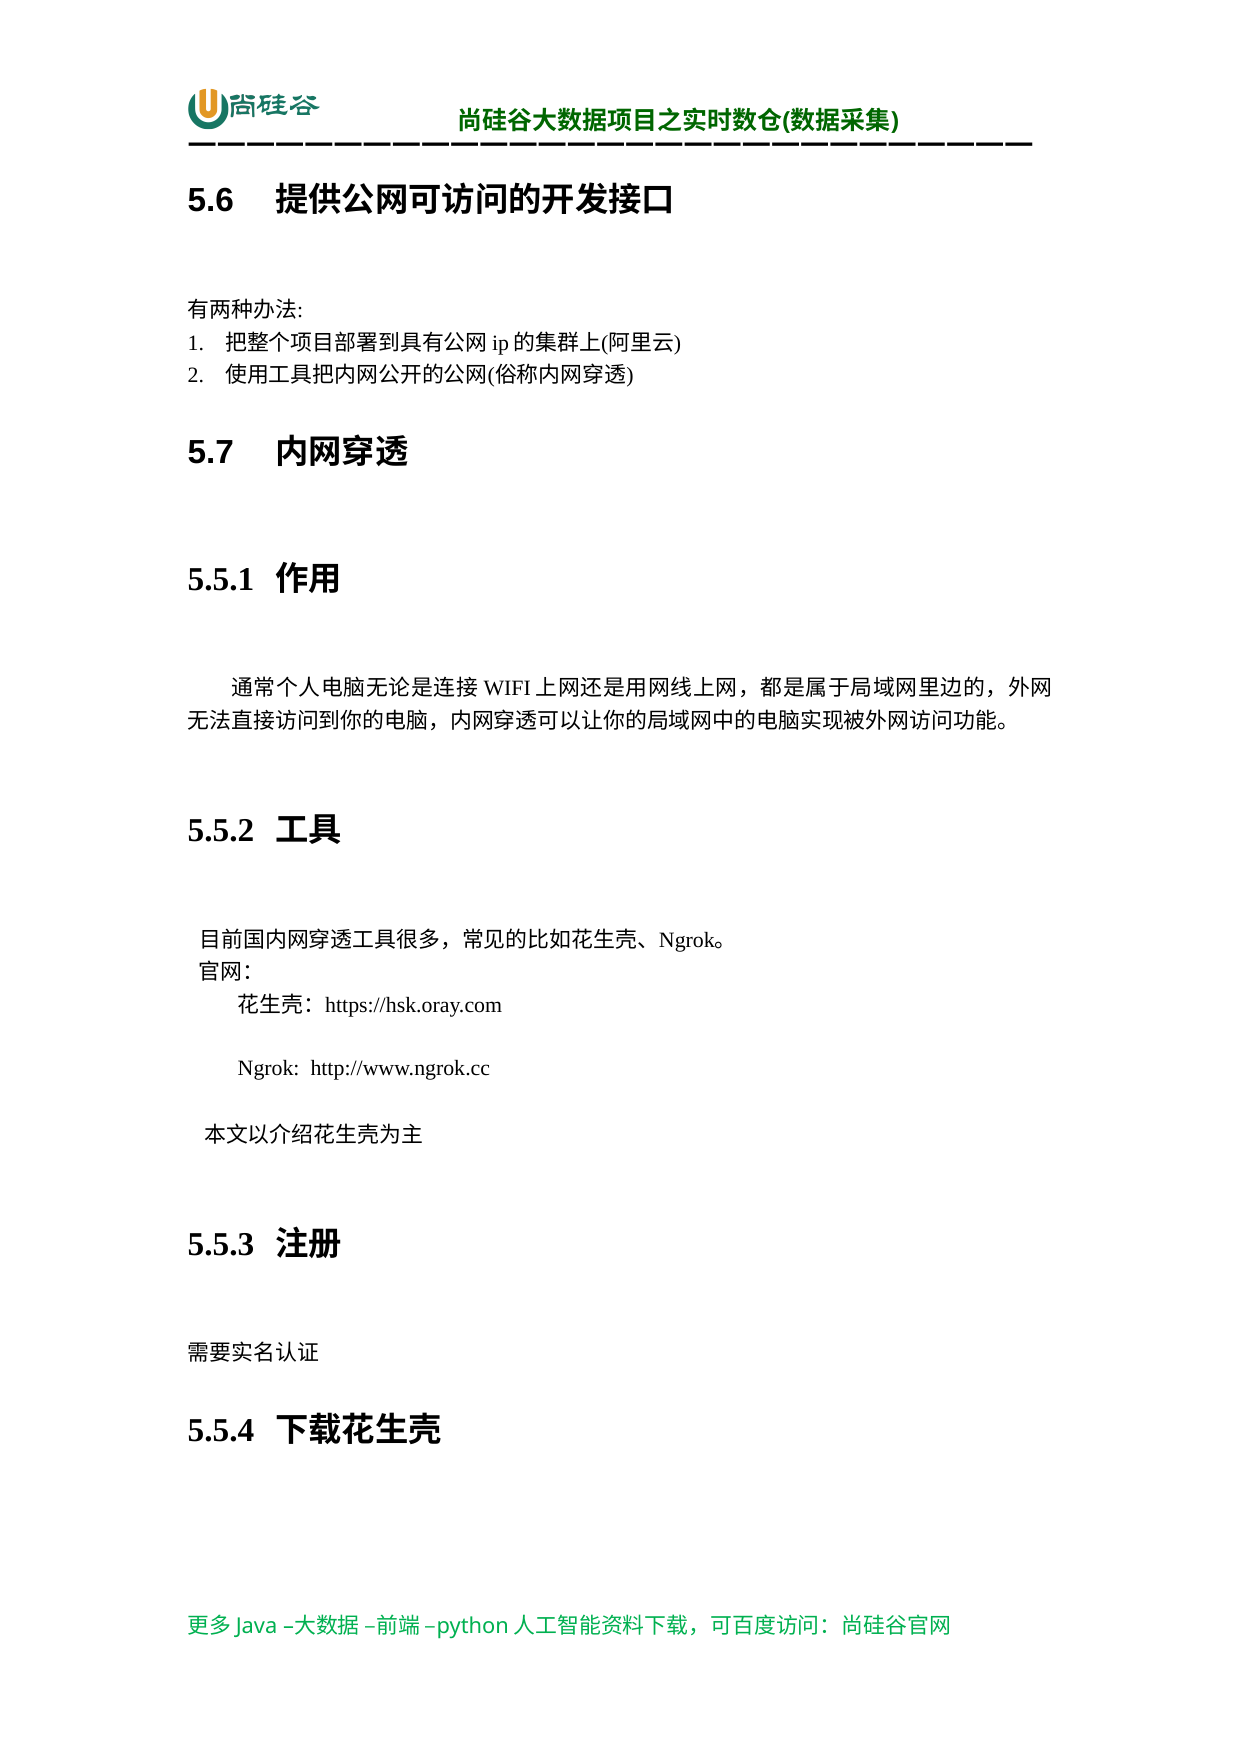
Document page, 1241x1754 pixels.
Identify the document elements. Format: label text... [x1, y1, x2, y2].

subtitle 工具 [187, 794, 1053, 859]
text 官网： [187, 954, 1053, 986]
subtitle 内网穿透 [187, 416, 1053, 481]
subtitle 作用 [187, 543, 1053, 608]
text Ngrok: http://www.ngrok.cc [187, 1051, 1053, 1084]
list 使用工具把内网公开的公网(俗称内网穿透) [187, 357, 1053, 389]
subtitle 注册 [187, 1208, 1053, 1273]
text 本文以介绍花生壳为主 [187, 1116, 1053, 1149]
text 目前国内网穿透工具很多，常见的比如花生壳、Ngrok。 [187, 921, 1053, 954]
text 需要实名认证 [187, 1335, 1053, 1367]
subtitle 提供公网可访问的开发接口 [187, 165, 1053, 230]
text 花生壳：https://hsk.oray.com [187, 986, 1053, 1019]
subtitle 下载花生壳 [187, 1394, 1053, 1459]
text 通常个人电脑无论是连接WIFI上网还是用网线上网，都是属于局域网里边的，外网无法直接访问到你的电脑，内网穿透可以让你的局域网中的电脑实现被外网访问功能。 [187, 670, 1053, 735]
list 把整个项目部署到具有公网ip的集群上(阿里云) [187, 324, 1053, 357]
picture [187, 88, 321, 130]
text 有两种办法: [187, 292, 1053, 324]
